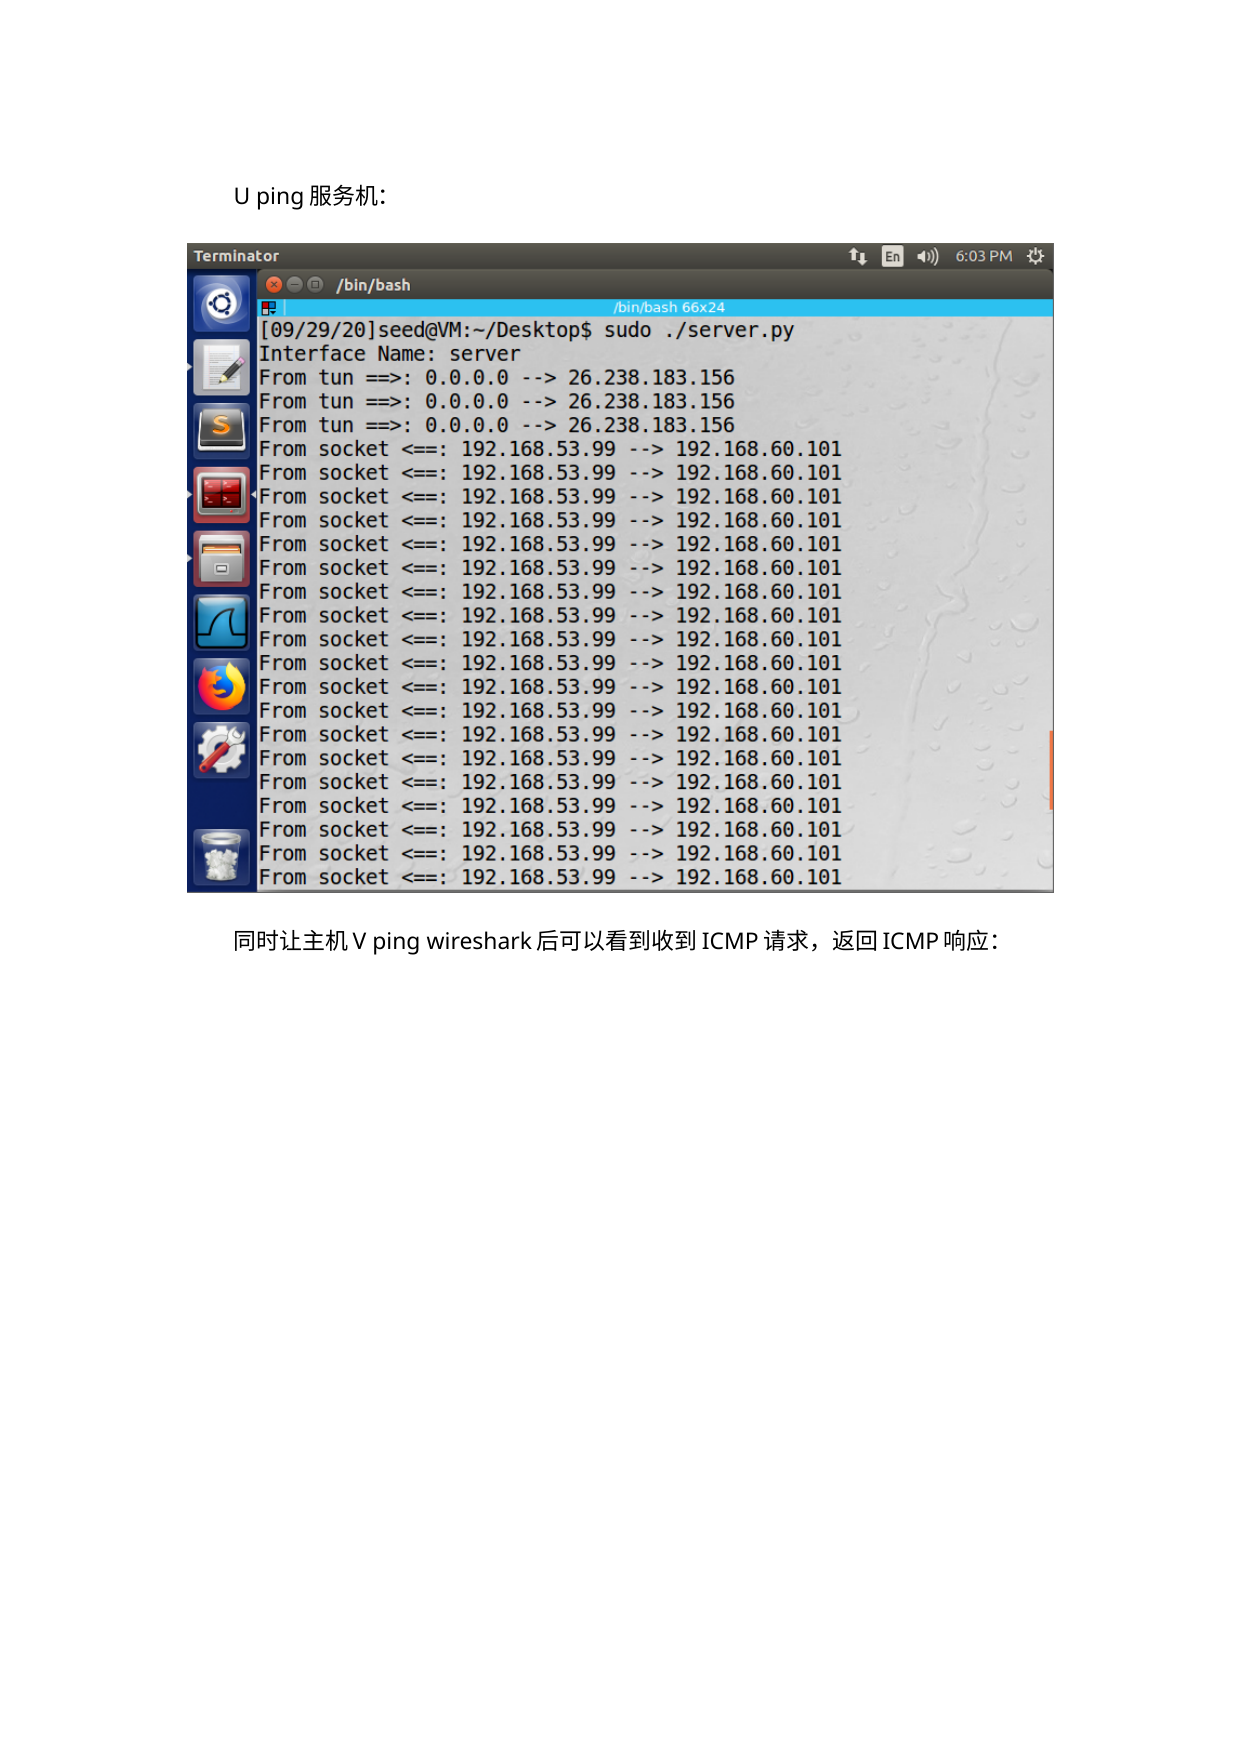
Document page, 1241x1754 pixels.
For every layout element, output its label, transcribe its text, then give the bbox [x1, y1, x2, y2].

picture [187, 243, 1054, 893]
text U ping服务机： [187, 162, 1053, 227]
text 同时让主机V ping wireshark后可以看到收到ICMP请求，返回ICMP响应： [187, 907, 1053, 972]
